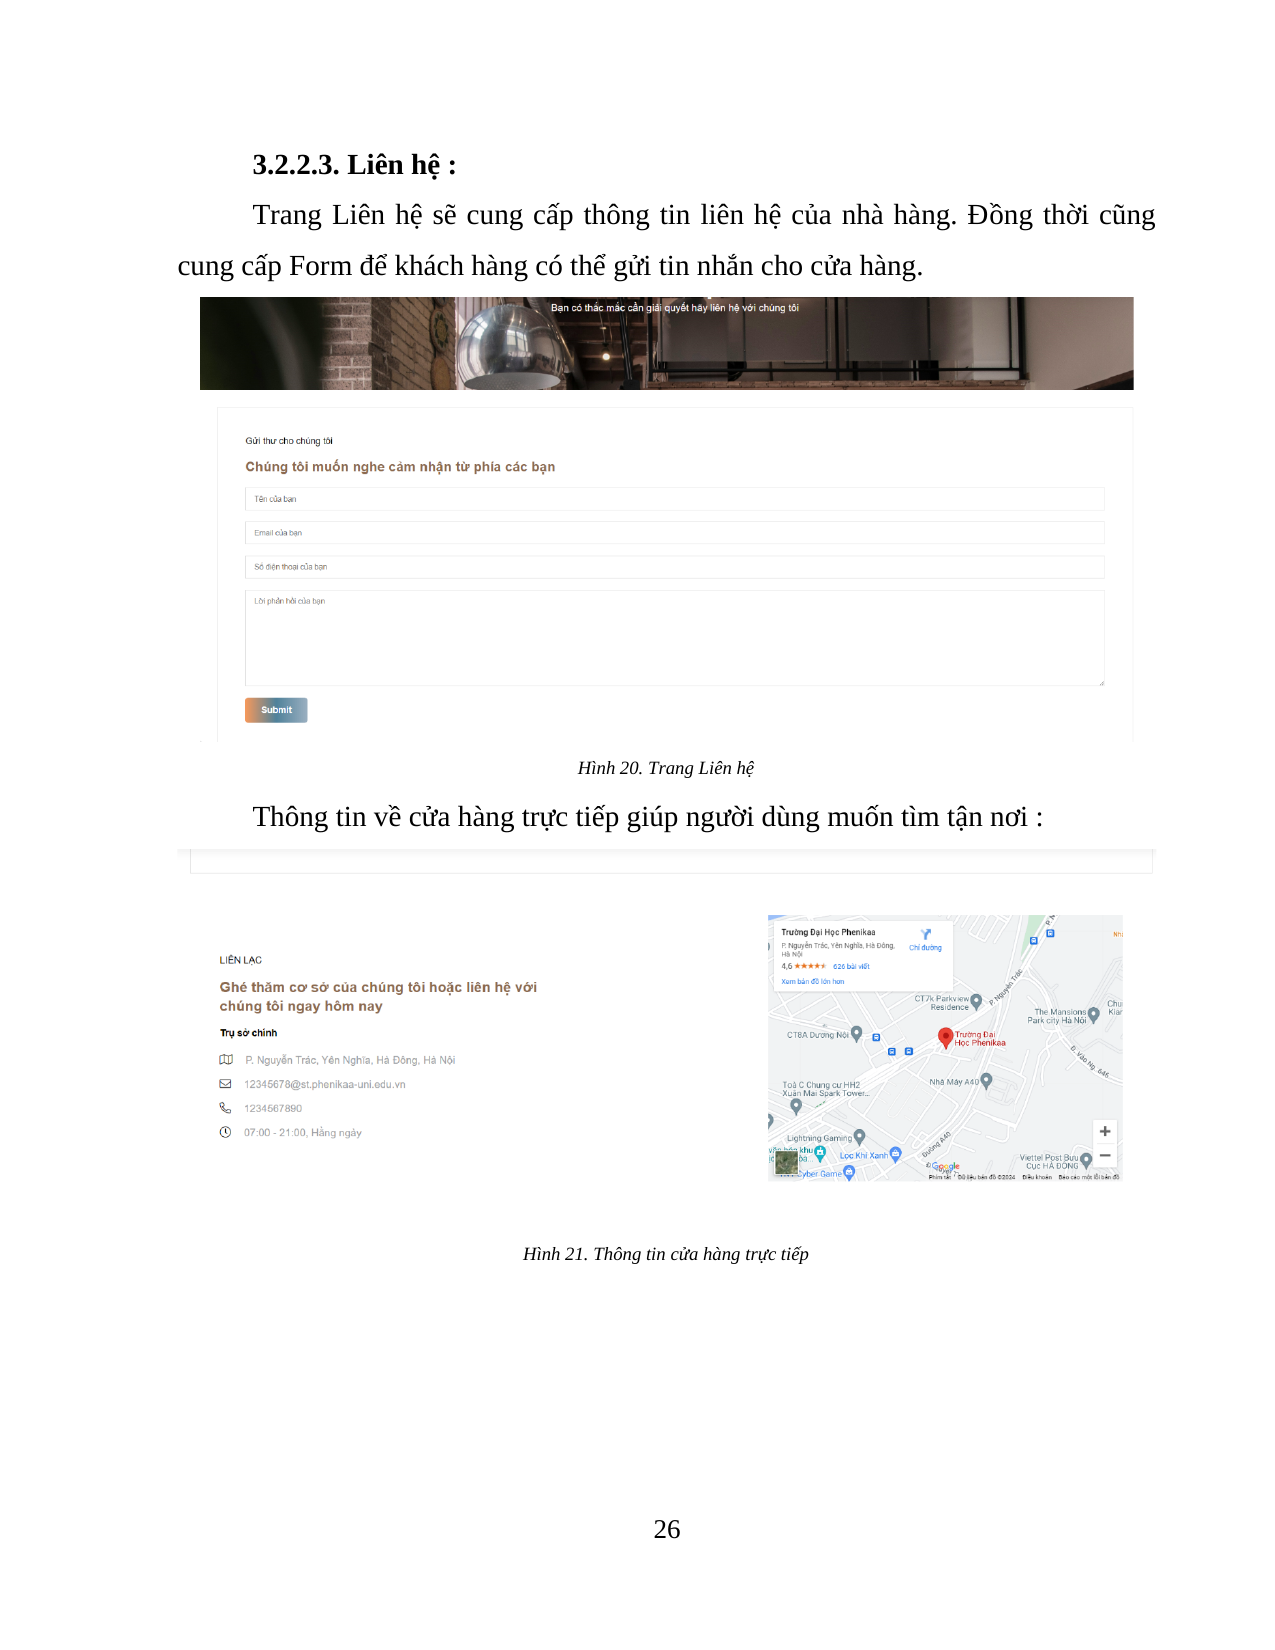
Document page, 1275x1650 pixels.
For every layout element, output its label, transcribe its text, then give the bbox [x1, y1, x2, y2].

list Thông tin về cửa hàng trực tiếp giúp người dùng muốn tìm tận nơi : [177, 799, 1156, 833]
picture [177, 849, 1157, 1228]
text Hình 20. Trang Liên hệ [177, 757, 1156, 779]
picture [200, 297, 1134, 742]
list 3.2.2.3. Liên hệ : [177, 147, 1156, 181]
text Hình 21. Thông tin cửa hàng trực tiếp [177, 1243, 1156, 1265]
list Trang Liên hệ sẽ cung cấp thông tin liên hệ của nhà hàng. Đồng thời cũng cung cấp Form để khách hàng có thể gửi tin nhắn cho cửa hàng. [177, 197, 1156, 281]
